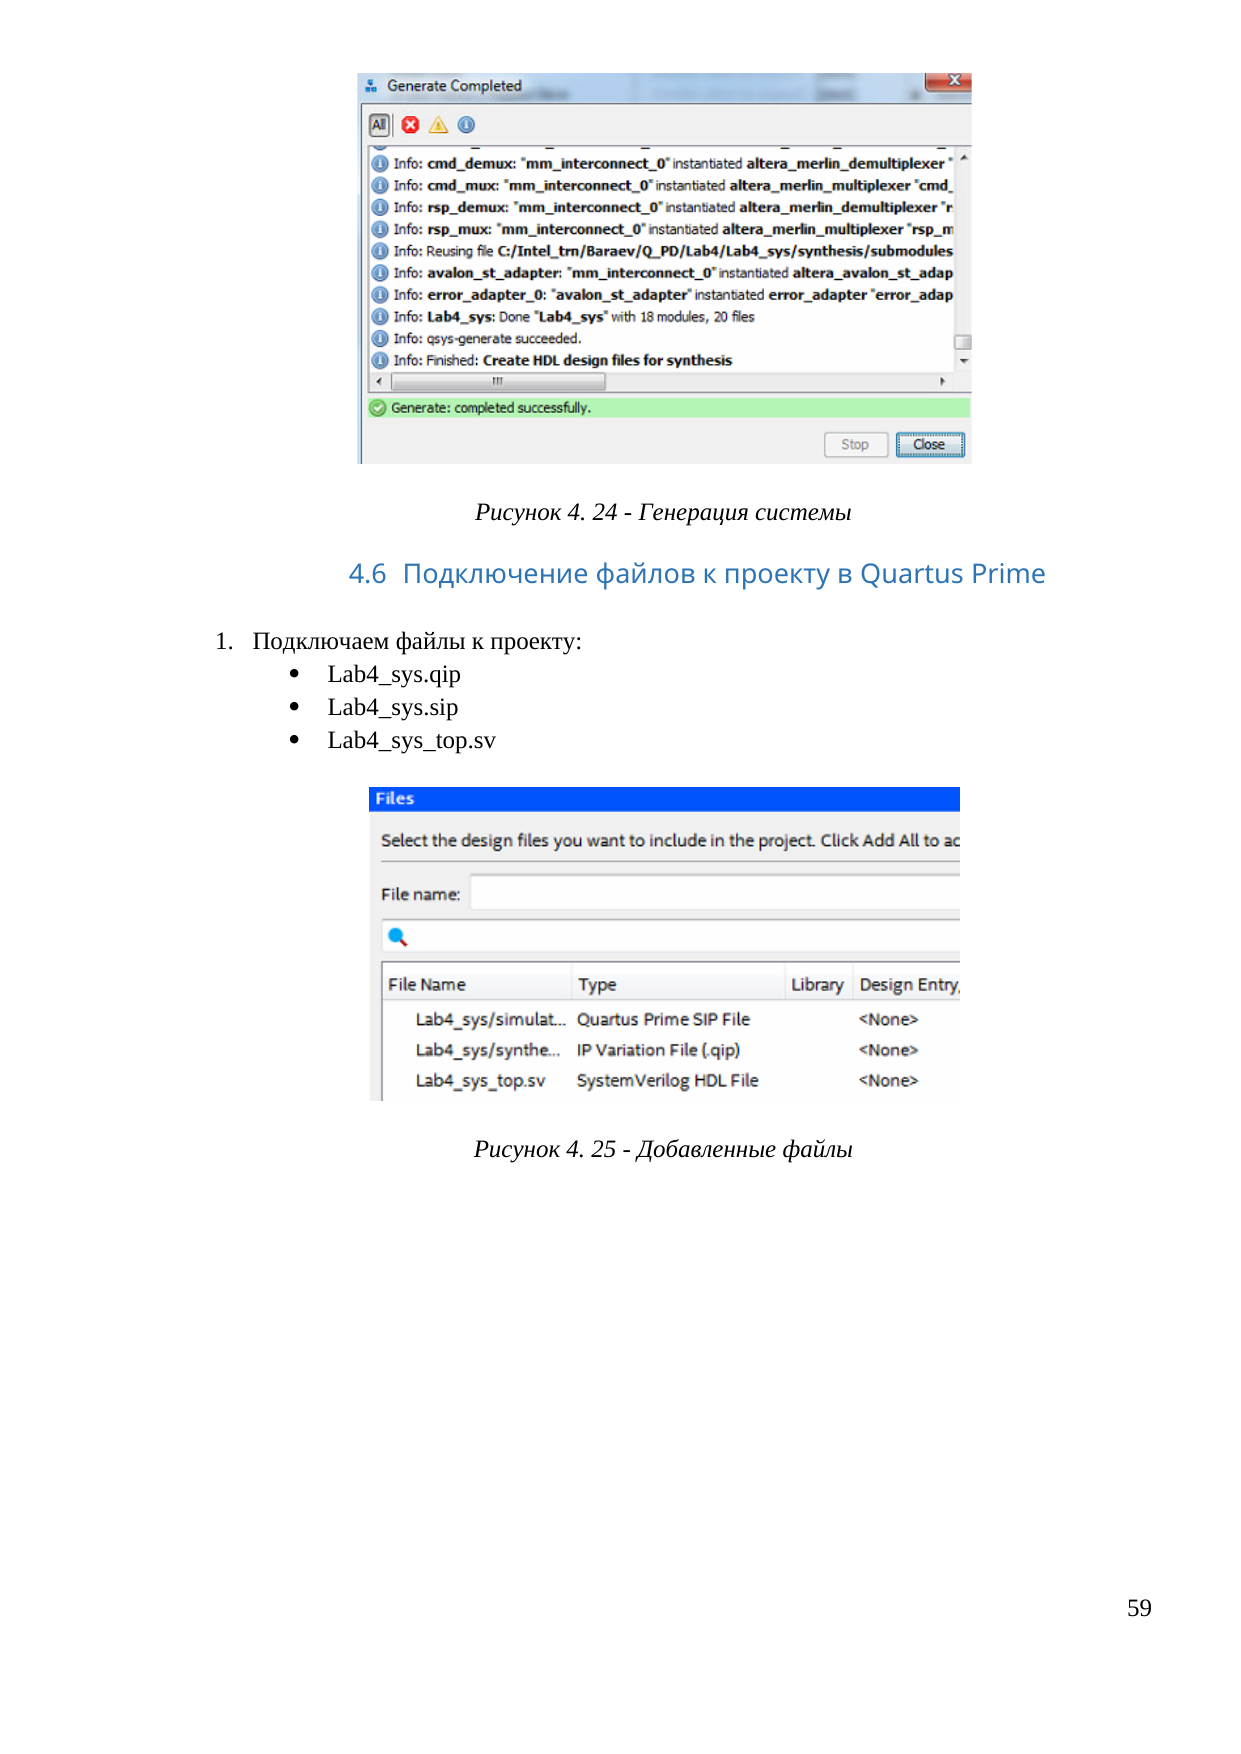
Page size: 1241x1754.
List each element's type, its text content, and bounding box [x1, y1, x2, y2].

list Lab4_sys.qip [290, 659, 1152, 688]
text Рисунок 4. 24 - Генерация системы [177, 497, 1152, 526]
list Подключаем файлы к проекту: [215, 626, 1152, 655]
text Рисунок 4. 25 - Добавленные файлы [177, 1134, 1152, 1162]
picture [357, 73, 972, 464]
subtitle Подключение файлов к проекту в Quartus Prime [311, 555, 1152, 592]
picture [369, 787, 960, 1101]
list Lab4_sys_top.sv [290, 726, 1152, 754]
list Lab4_sys.sip [290, 692, 1152, 721]
